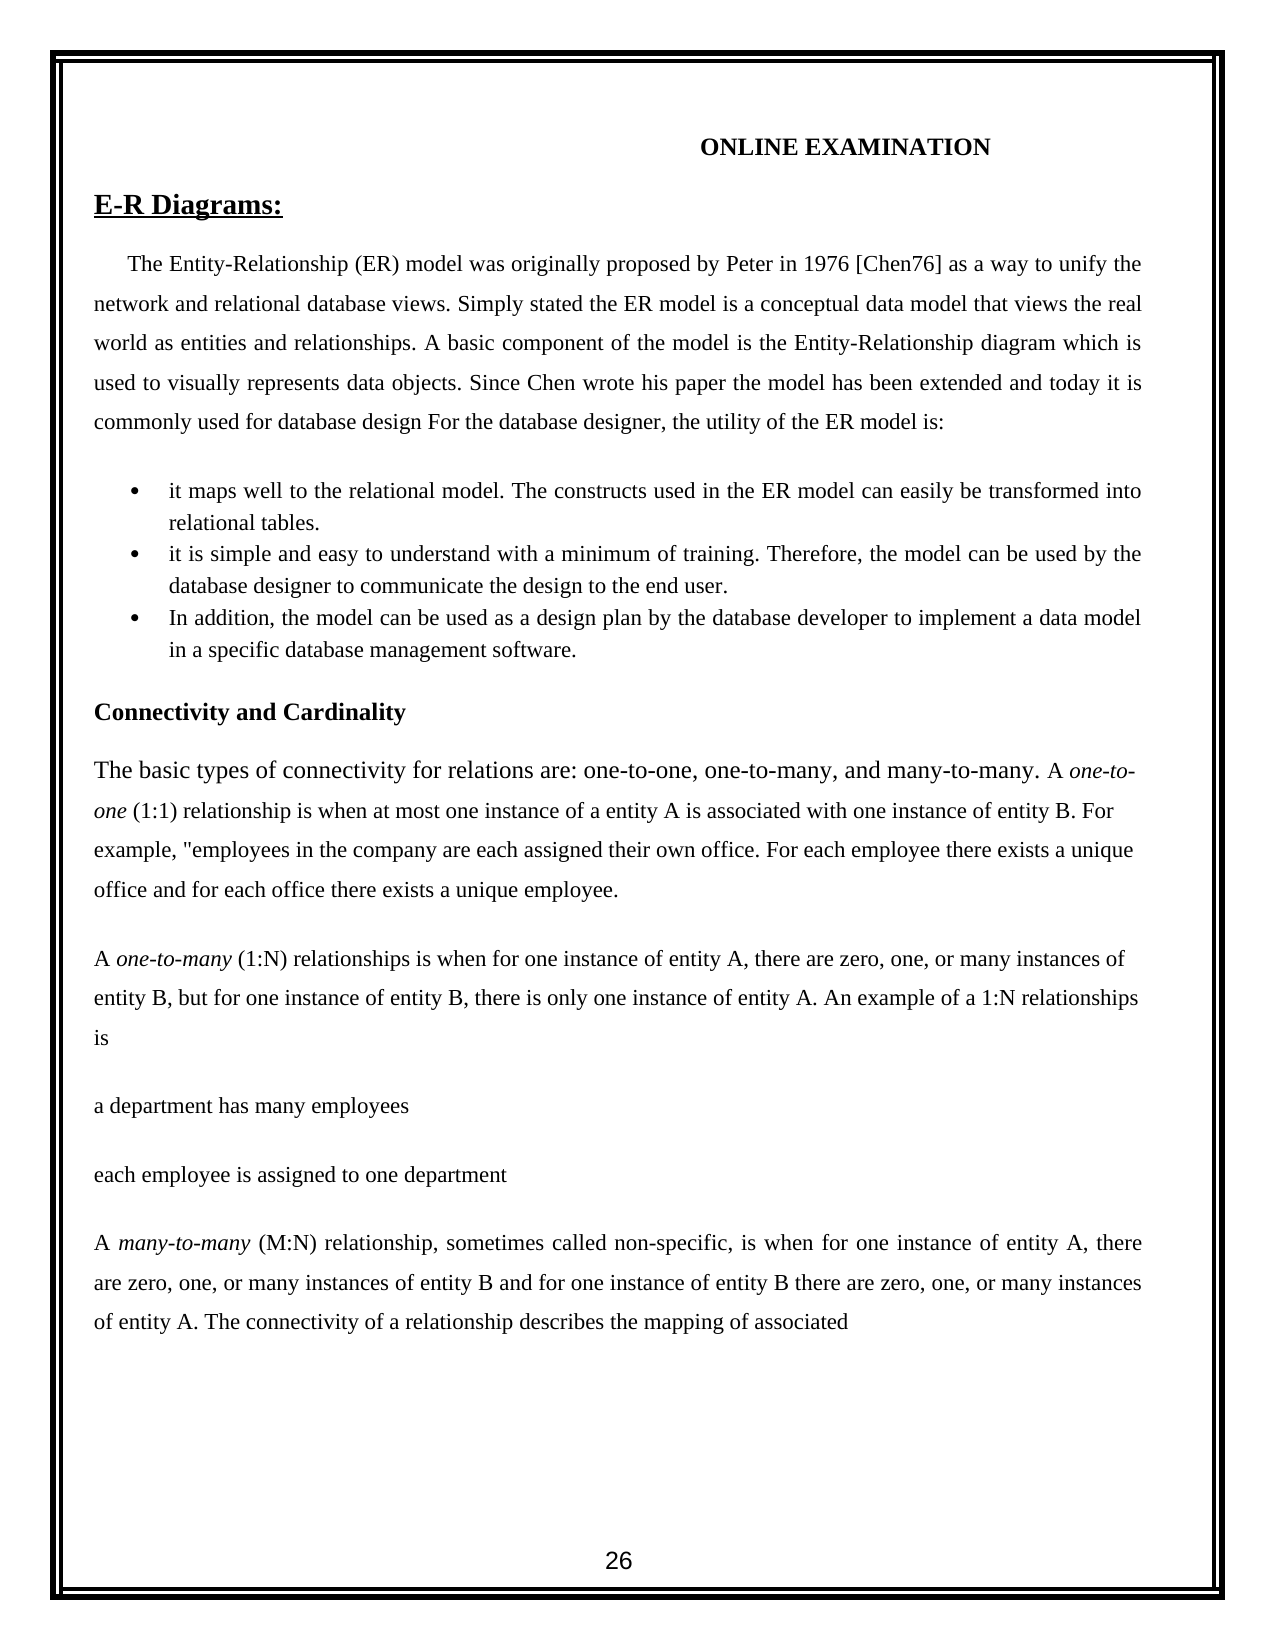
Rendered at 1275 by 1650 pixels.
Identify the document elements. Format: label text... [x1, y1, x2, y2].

list In addition, the model can be used as a design plan by the database developer to implement a data model in a specific database management software. [131, 604, 1144, 662]
text A many-to-many (M:N) relationship, sometimes called non-specific, is when for one instance of entity A, there are zero, one, or many instances of entity B and for one instance of entity B there are zero, one, or many instances of entity A. The connectivity of a relationship describes the mapping of associated [94, 1229, 1144, 1335]
list it maps well to the relational model. The constructs used in the ER model can easily be transformed into relational tables. [131, 477, 1144, 535]
text A one-to-many (1:N) relationships is when for one instance of entity A, there are zero, one, or many instances of entity B, but for one instance of entity B, there is only one instance of entity A. An example of a 1:N relationships is [94, 944, 1144, 1050]
text E-R Diagrams: [94, 187, 1144, 221]
text each employee is assigned to one department [94, 1161, 1144, 1187]
list it is simple and easy to understand with a minimum of training. Therefore, the model can be used by the database designer to communicate the design to the end user. [131, 541, 1144, 599]
text The basic types of connectivity for relations are: one-to-one, one-to-many, and many-to-many. A one-to-one (1:1) relationship is when at most one instance of a entity A is associated with one instance of entity B. For example, "employees in the company are each assigned their own office. For each employee there exists a unique office and for each office there exists a unique employee. [94, 755, 1144, 902]
subtitle Connectivity and Cardinality [94, 697, 1144, 726]
text a department has many employees [94, 1092, 1144, 1118]
text The Entity-Relationship (ER) model was originally proposed by Peter in 1976 [Chen76] as a way to unify the network and relational database views. Simply stated the ER model is a conceptual data model that views the real world as entities and relationships. A basic component of the model is the Entity-Relationship diagram which is used to visually represents data objects. Since Chen wrote his paper the model has been extended and today it is commonly used for database design For the database designer, the utility of the ER model is: [94, 250, 1144, 434]
